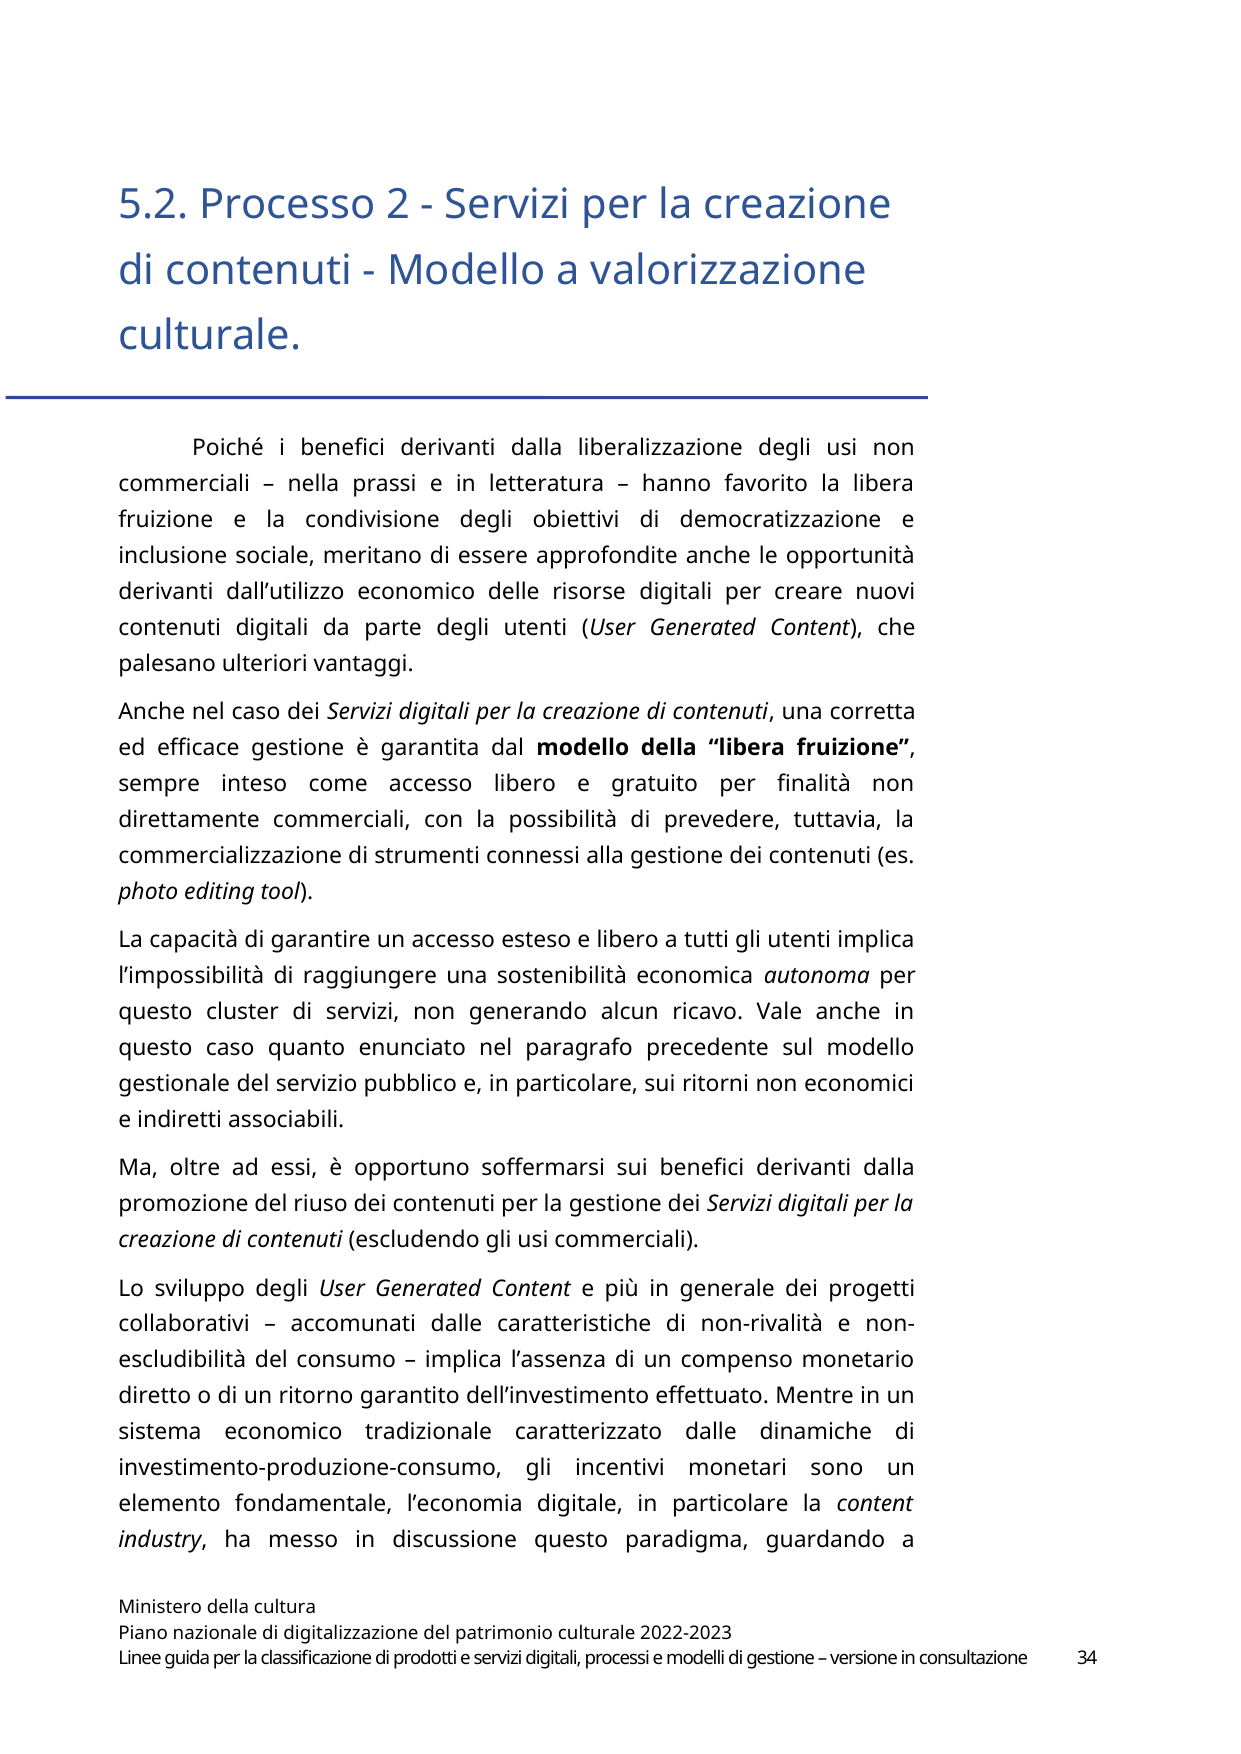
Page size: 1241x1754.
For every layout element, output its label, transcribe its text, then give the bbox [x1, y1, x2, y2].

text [118, 1271, 916, 1554]
text Anche nel caso dei Servizi digitali per la creazione di contenuti, una corretta ed efficace gestione è garantita dal modello della “libera fruizione”, sempre inteso come accesso libero e gratuito per finalità non direttamente commerciali, con la possibilità di prevedere, tuttavia, la commercializzazione di strumenti connessi alla gestione dei contenuti (es. photo editing tool). [118, 695, 916, 906]
text Ma, oltre ad essi, è opportuno soffermarsi sui benefici derivanti dalla promozione del riuso dei contenuti per la gestione dei Servizi digitali per la creazione di contenuti (escludendo gli usi commerciali). [118, 1151, 916, 1254]
subtitle 5.2. Processo 2 - Servizi per la creazione di contenuti - Modello a valorizzazione culturale. [118, 174, 916, 361]
text Poiché i benefici derivanti dalla liberalizzazione degli usi non commerciali – nella prassi e in letteratura – hanno favorito la libera fruizione e la condivisione degli obiettivi di democratizzazione e inclusione sociale, meritano di essere approfondite anche le opportunità derivanti dall’utilizzo economico delle risorse digitali per creare nuovi contenuti digitali da parte degli utenti (User Generated Content), che palesano ulteriori vantaggi. [118, 431, 916, 678]
text La capacità di garantire un accesso esteso e libero a tutti gli utenti implica l’impossibilità di raggiungere una sostenibilità economica autonoma per questo cluster di servizi, non generando alcun ricavo. Vale anche in questo caso quanto enunciato nel paragrafo precedente sul modello gestionale del servizio pubblico e, in particolare, sui ritorni non economici e indiretti associabili. [118, 923, 916, 1134]
